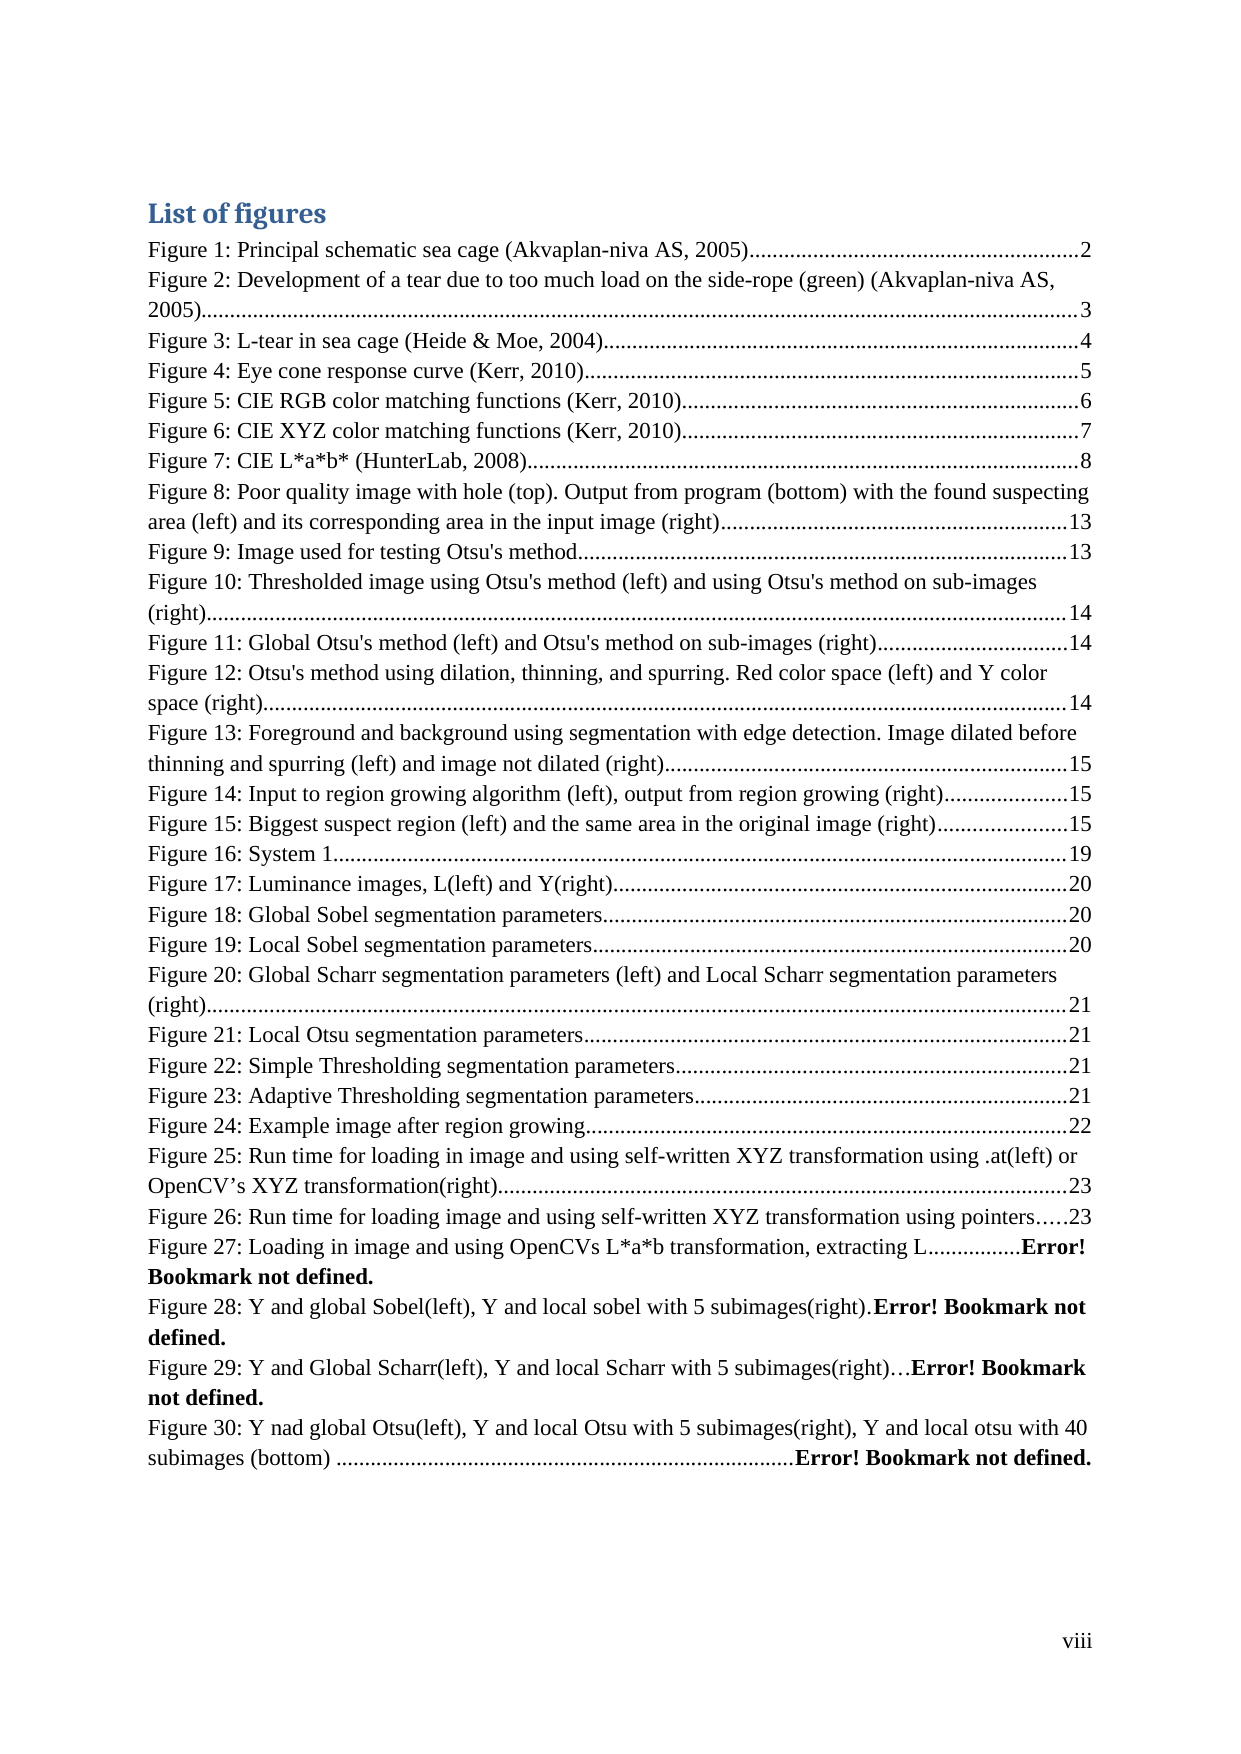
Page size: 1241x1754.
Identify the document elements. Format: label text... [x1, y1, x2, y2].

text Figure 16: System 1 19 [148, 840, 1093, 867]
text Figure 23: Adaptive Thresholding segmentation parameters 21 [148, 1082, 1093, 1108]
text Figure 15: Biggest suspect region (left) and the same area in the original image (right) 15 [148, 810, 1093, 836]
text Figure 25: Run time for loading in image and using self-written XYZ transformation using .at(left) or OpenCV’s XYZ transformation(right) 23 [148, 1142, 1093, 1199]
text Figure 21: Local Otsu segmentation parameters 21 [148, 1022, 1093, 1048]
text Figure 14: Input to region growing algorithm (left), output from region growing (right) 15 [148, 780, 1093, 806]
text Figure 29: Y and Global Scharr(left), Y and local Scharr with 5 subimages(right) Error! Bookmark not defined. [148, 1354, 1093, 1410]
text Figure 28: Y and global Sobel(left), Y and local sobel with 5 subimages(right) Error! Bookmark not defined. [148, 1293, 1093, 1350]
text Figure 26: Run time for loading image and using self-written XYZ transformation using pointers 23 [148, 1203, 1093, 1229]
text Figure 7: CIE L*a*b* (HunterLab, 2008) 8 [148, 448, 1093, 474]
text Figure 8: Poor quality image with hole (top). Output from program (bottom) with the found suspecting area (left) and its corresponding area in the input image (right) 13 [148, 478, 1093, 534]
text Figure 22: Simple Thresholding segmentation parameters 21 [148, 1052, 1093, 1078]
text Figure 13: Foreground and background using segmentation with edge detection. Image dilated before thinning and spurring (left) and image not dilated (right) 15 [148, 719, 1093, 776]
text Figure 9: Image used for testing Otsu's method 13 [148, 538, 1093, 564]
text Figure 30: Y nad global Otsu(left), Y and local Otsu with 5 subimages(right), Y and local otsu with 40 subimages (bottom) Error! Bookmark not defined. [148, 1414, 1093, 1471]
text Figure 3: L-tear in sea cage (Heide & Moe, 2004) 4 [148, 327, 1093, 353]
text Figure 17: Luminance images, L(left) and Y(right) 20 [148, 871, 1093, 897]
text Figure 11: Global Otsu's method (left) and Otsu's method on sub-images (right) 14 [148, 629, 1093, 655]
text Figure 1: Principal schematic sea cage (Akvaplan-niva AS, 2005) 2 [148, 236, 1093, 262]
text Figure 18: Global Sobel segmentation parameters 20 [148, 901, 1093, 927]
text Figure 6: CIE XYZ color matching functions (Kerr, 2010) 7 [148, 417, 1093, 444]
text Figure 2: Development of a tear due to too much load on the side-rope (green) (Akvaplan-niva AS, 2005) 3 [148, 266, 1093, 323]
text Figure 12: Otsu's method using dilation, thinning, and spurring. Red color space (left) and Y color space (right) 14 [148, 659, 1093, 716]
subtitle List of figures [148, 198, 1093, 231]
text Figure 10: Thresholded image using Otsu's method (left) and using Otsu's method on sub-images (right) 14 [148, 568, 1093, 625]
text Figure 24: Example image after region growing 22 [148, 1112, 1093, 1138]
text Figure 19: Local Sobel segmentation parameters 20 [148, 931, 1093, 957]
text Figure 4: Eye cone response curve (Kerr, 2010) 5 [148, 357, 1093, 383]
text Figure 20: Global Scharr segmentation parameters (left) and Local Scharr segmentation parameters (right) 21 [148, 961, 1093, 1018]
text Figure 27: Loading in image and using OpenCVs L*a*b transformation, extracting L Error! Bookmark not defined. [148, 1233, 1093, 1289]
text Figure 5: CIE RGB color matching functions (Kerr, 2010) 6 [148, 387, 1093, 413]
